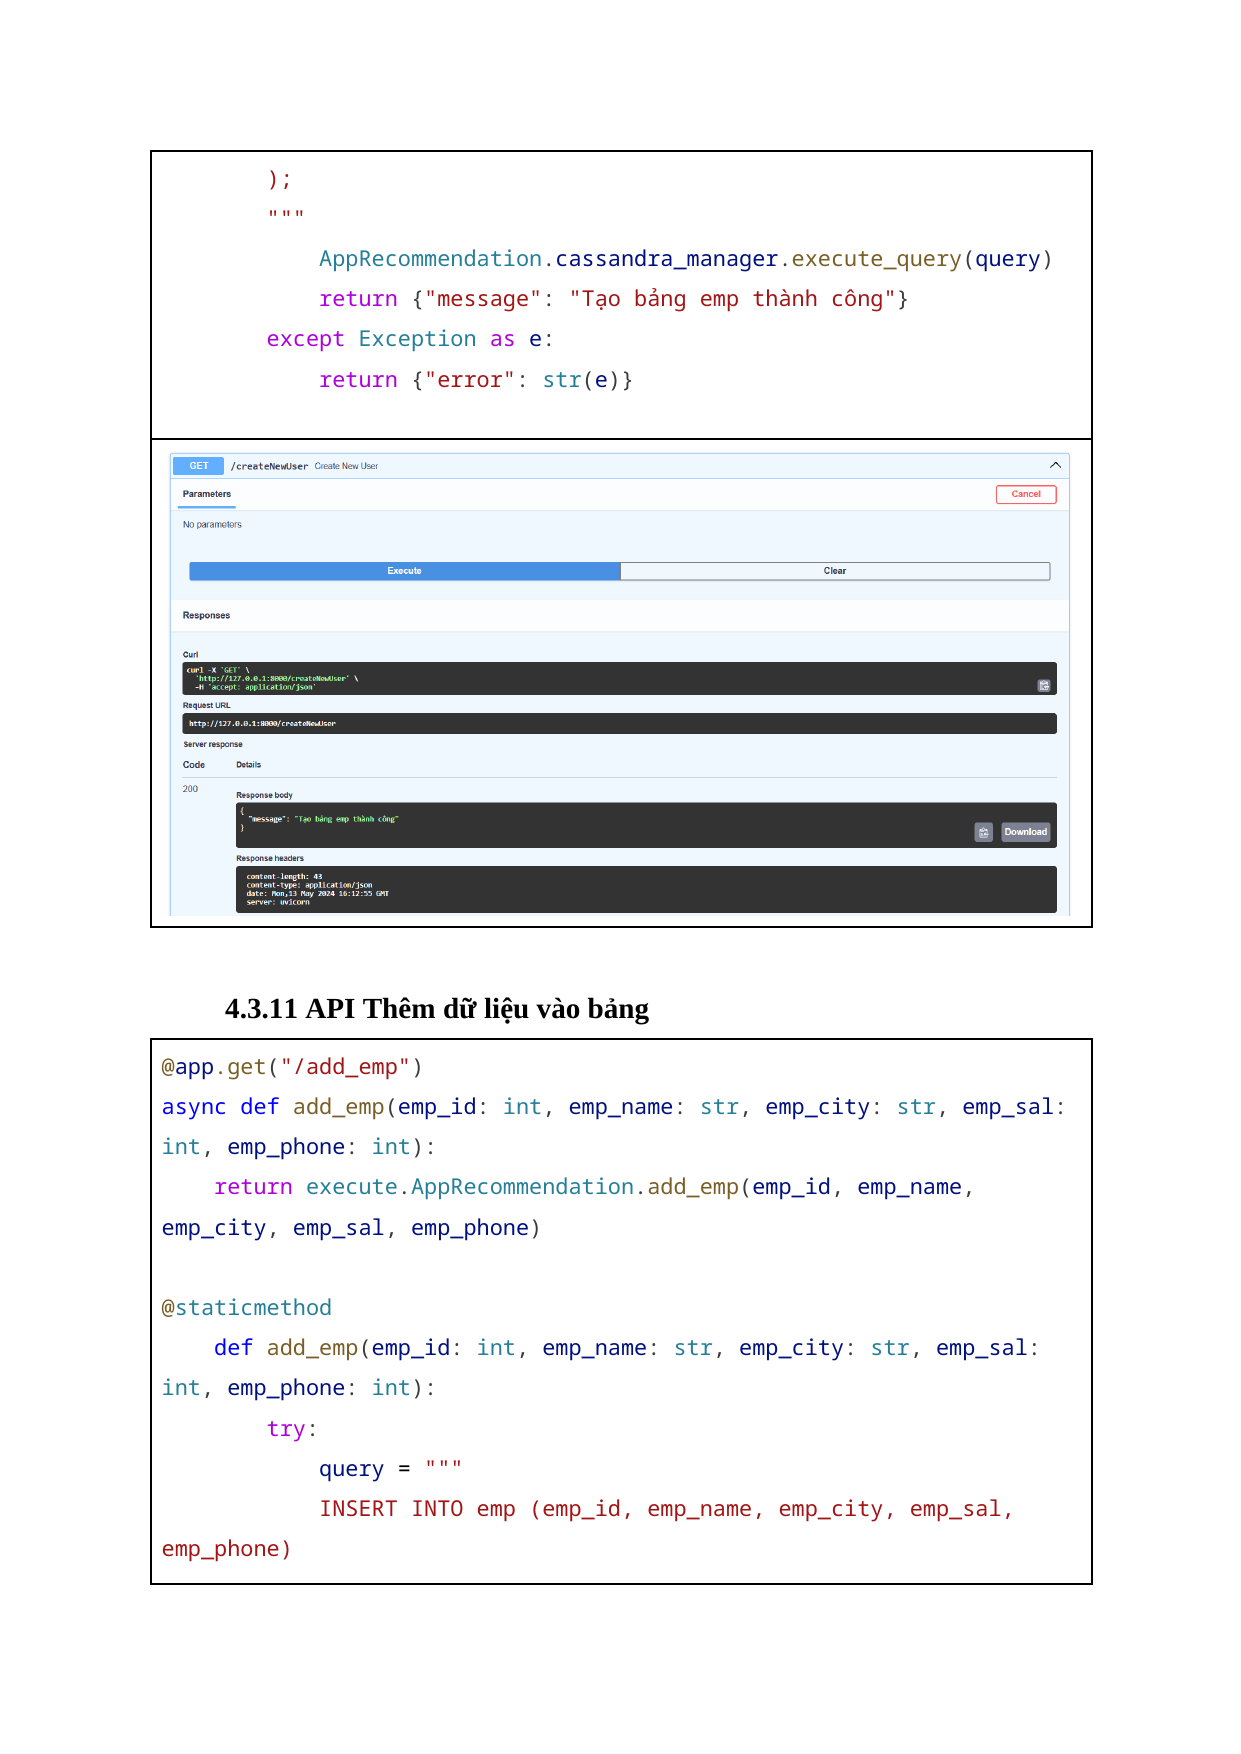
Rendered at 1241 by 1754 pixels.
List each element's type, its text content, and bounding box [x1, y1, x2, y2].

picture [161, 450, 1079, 916]
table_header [152, 1040, 1091, 1582]
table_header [152, 152, 1091, 438]
subtitle 4.3.11 API Thêm dữ liệu vào bảng [150, 991, 1090, 1025]
table_cell [152, 440, 1091, 926]
